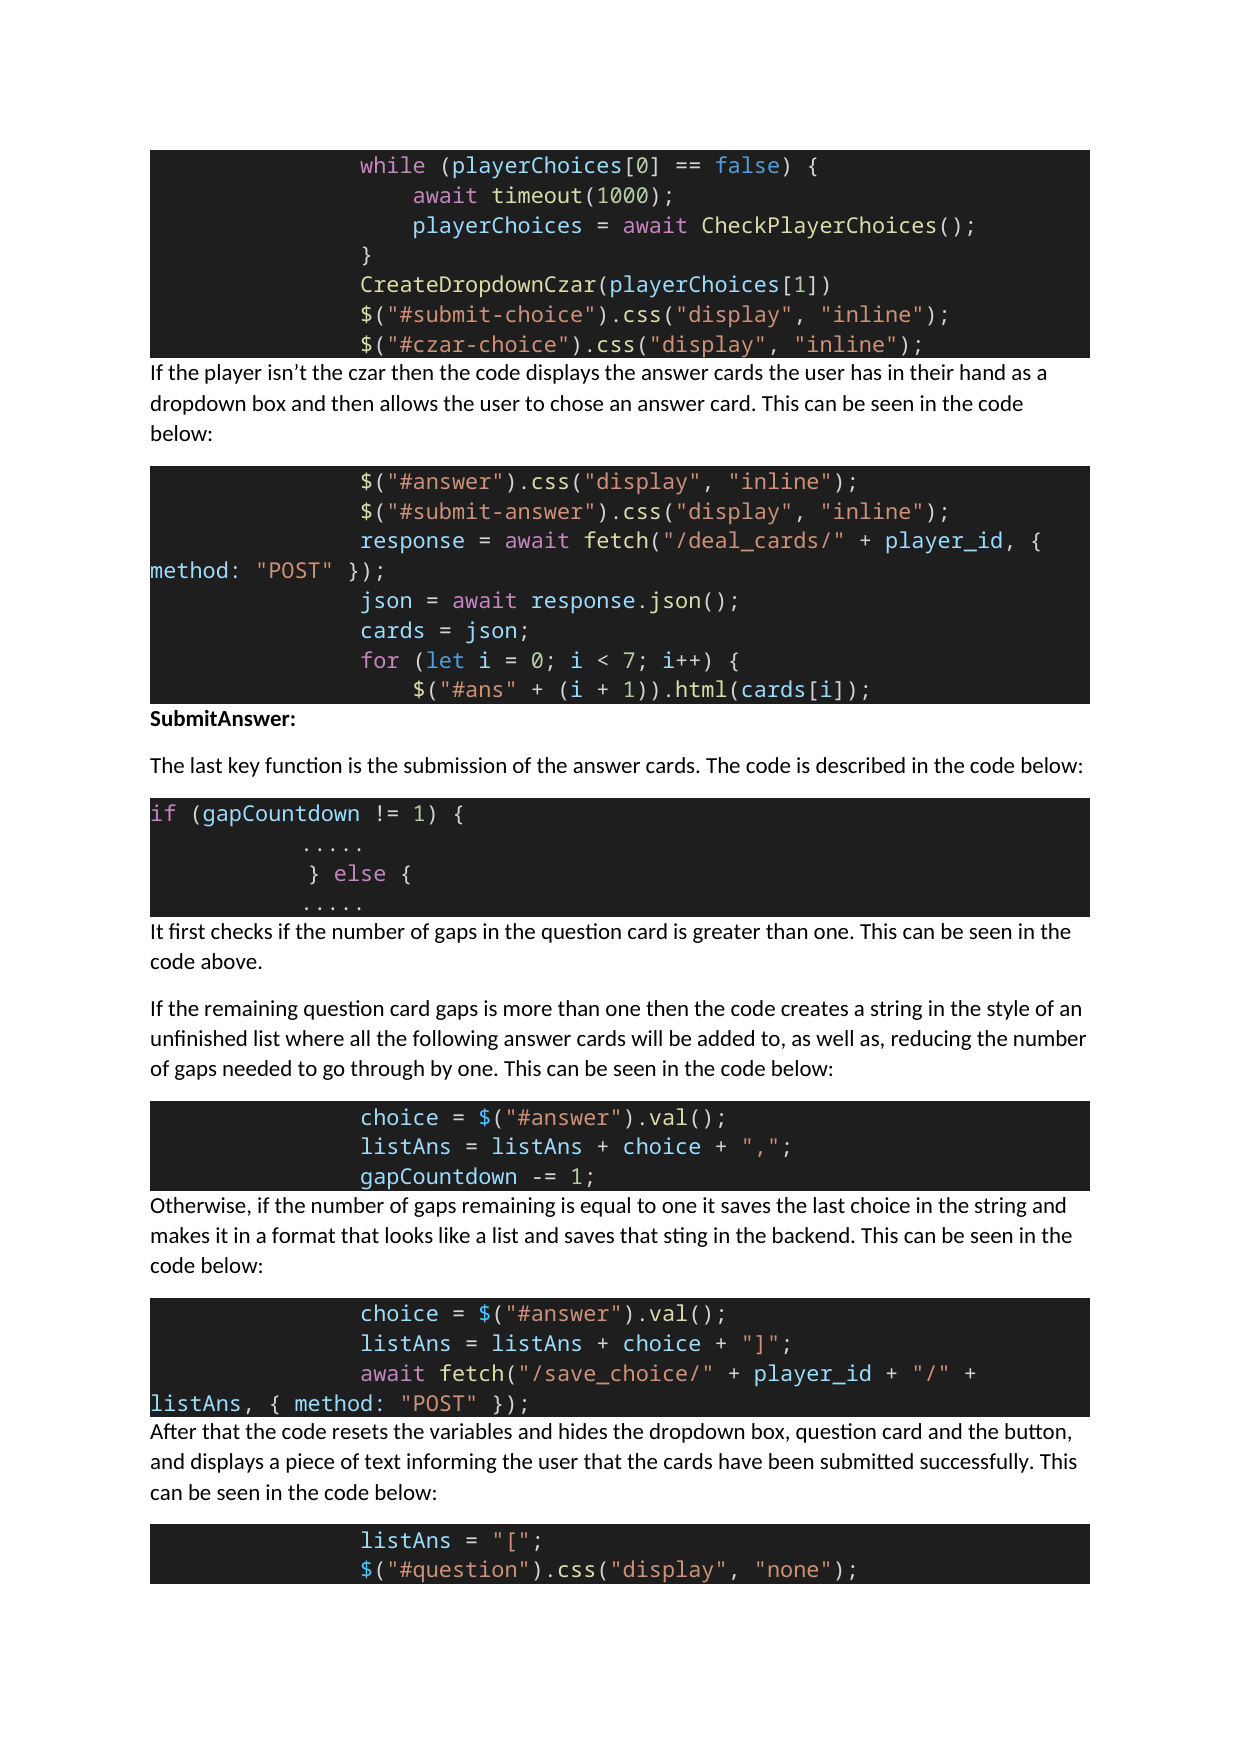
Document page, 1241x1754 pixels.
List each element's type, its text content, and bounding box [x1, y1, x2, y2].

text Otherwise, if the number of gaps remaining is equal to one it saves the last choice in the string and makes it in a format that looks like a list and saves that sting in the backend. This can be seen in the code below: [150, 1191, 1090, 1279]
text gapCountdown -= 1; [150, 1161, 1090, 1191]
text $("#submit-choice").css("display", "inline"); [150, 299, 1090, 329]
text ..... [150, 828, 1090, 857]
text choice = $("#answer").val(); [150, 1298, 1090, 1328]
text await timeout(1000); [150, 180, 1090, 209]
text ..... [150, 887, 1090, 917]
text If the remaining question card gaps is more than one then the code creates a string in the style of an unfinished list where all the following answer cards will be added to, as well as, reducing the number of gaps needed to go through by one. This can be seen in the code below: [150, 994, 1090, 1083]
text $("#answer").css("display", "inline"); [150, 466, 1090, 496]
text $("#czar-choice").css("display", "inline"); [150, 329, 1090, 358]
text listAns = listAns + choice + ","; [150, 1131, 1090, 1161]
text json = await response.json(); [150, 585, 1090, 615]
text for (let i = 0; i < 7; i++) { [150, 644, 1090, 674]
text It first checks if the number of gaps in the question card is greater than one. This can be seen in the code above. [150, 917, 1090, 975]
text await fetch("/save_choice/" + player_id + "/" + listAns, { method: "POST" }); [150, 1358, 1090, 1417]
text The last key function is the submission of the answer cards. The code is described in the code below: [150, 751, 1090, 779]
text } else { [150, 857, 1090, 887]
text SubmitAnswer: [150, 704, 1090, 732]
text $("#ans" + (i + 1)).html(cards[i]); [150, 674, 1090, 704]
text After that the code resets the variables and hides the dropdown box, question card and the button, and displays a piece of text informing the user that the cards have been submitted successfully. This can be seen in the code below: [150, 1417, 1090, 1506]
text response = await fetch("/deal_cards/" + player_id, { method: "POST" }); [150, 525, 1090, 585]
text choice = $("#answer").val(); [150, 1101, 1090, 1131]
text cards = json; [150, 615, 1090, 644]
text if (gapCountdown != 1) { [150, 798, 1090, 828]
text CreateDropdownCzar(playerChoices[1]) [150, 269, 1090, 299]
text while (playerChoices[0] == false) { [150, 150, 1090, 180]
text $("#question").css("display", "none"); [150, 1554, 1090, 1584]
text $("#submit-answer").css("display", "inline"); [150, 496, 1090, 525]
text listAns = listAns + choice + "]"; [150, 1328, 1090, 1358]
text playerChoices = await CheckPlayerChoices(); [150, 209, 1090, 239]
text listAns = "["; [150, 1524, 1090, 1554]
text } [150, 239, 1090, 269]
text If the player isn’t the czar then the code displays the answer cards the user has in their hand as a dropdown box and then allows the user to chose an answer card. This can be seen in the code below: [150, 358, 1090, 447]
